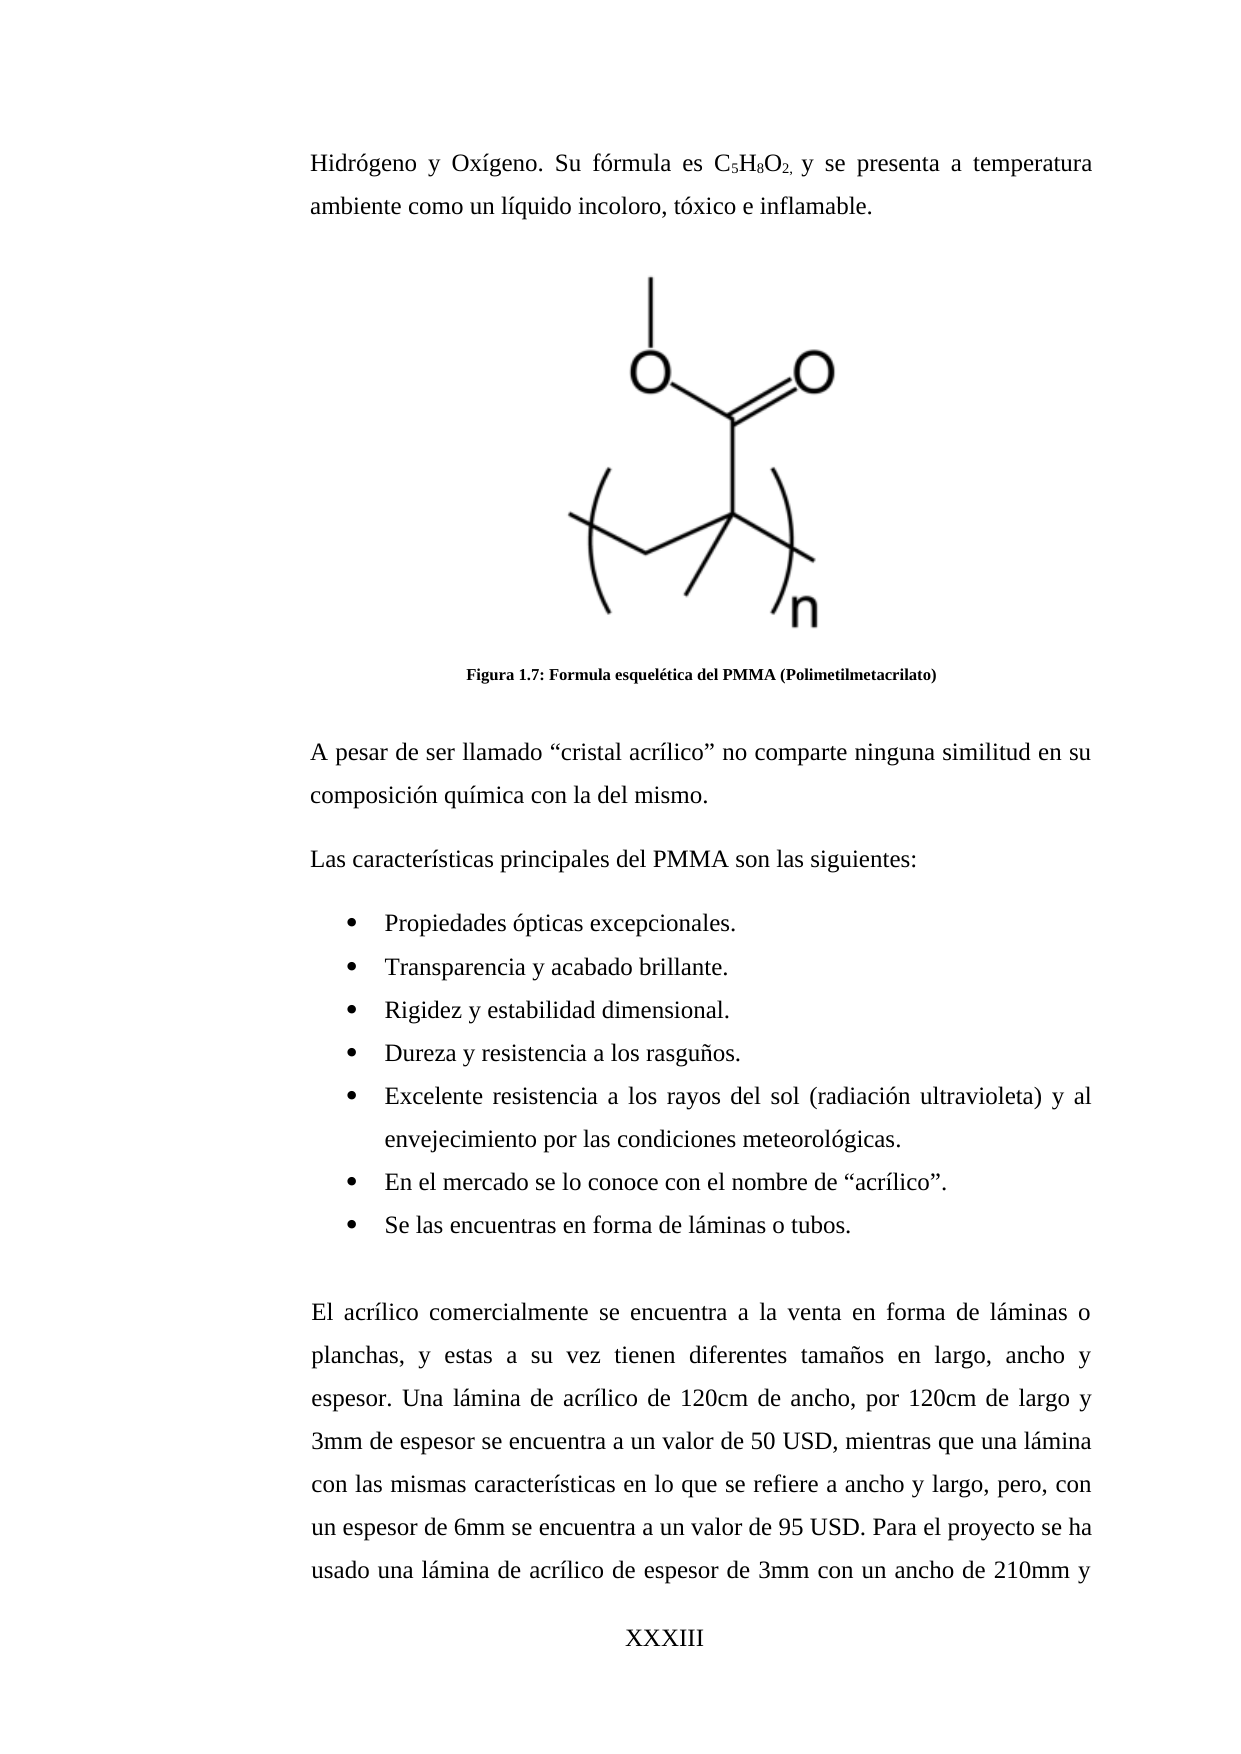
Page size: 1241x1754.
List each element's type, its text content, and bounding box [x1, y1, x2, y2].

text Figura 1.7: Formula esquelética del PMMA (Polimetilmetacrilato) [310, 664, 1092, 684]
text A pesar de ser llamado “cristal acrílico” no comparte ninguna similitud en su composición química con la del mismo. [310, 737, 1092, 809]
list Excelente resistencia a los rayos del sol (radiación ultravioleta) y al envejecimiento por las condiciones meteorológicas. [347, 1081, 1092, 1153]
list Propiedades ópticas excepcionales. [347, 908, 1092, 937]
list En el mercado se lo conoce con el nombre de “acrílico”. [347, 1167, 1092, 1196]
list Dureza y resistencia a los rasguños. [347, 1038, 1092, 1067]
picture [545, 254, 858, 651]
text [311, 1297, 1092, 1584]
list Rigidez y estabilidad dimensional. [347, 995, 1092, 1023]
list Transparencia y acabado brillante. [347, 952, 1092, 980]
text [310, 148, 1092, 219]
text Las características principales del PMMA son las siguientes: [310, 844, 1092, 873]
list Se las encuentras en forma de láminas o tubos. [347, 1210, 1092, 1239]
